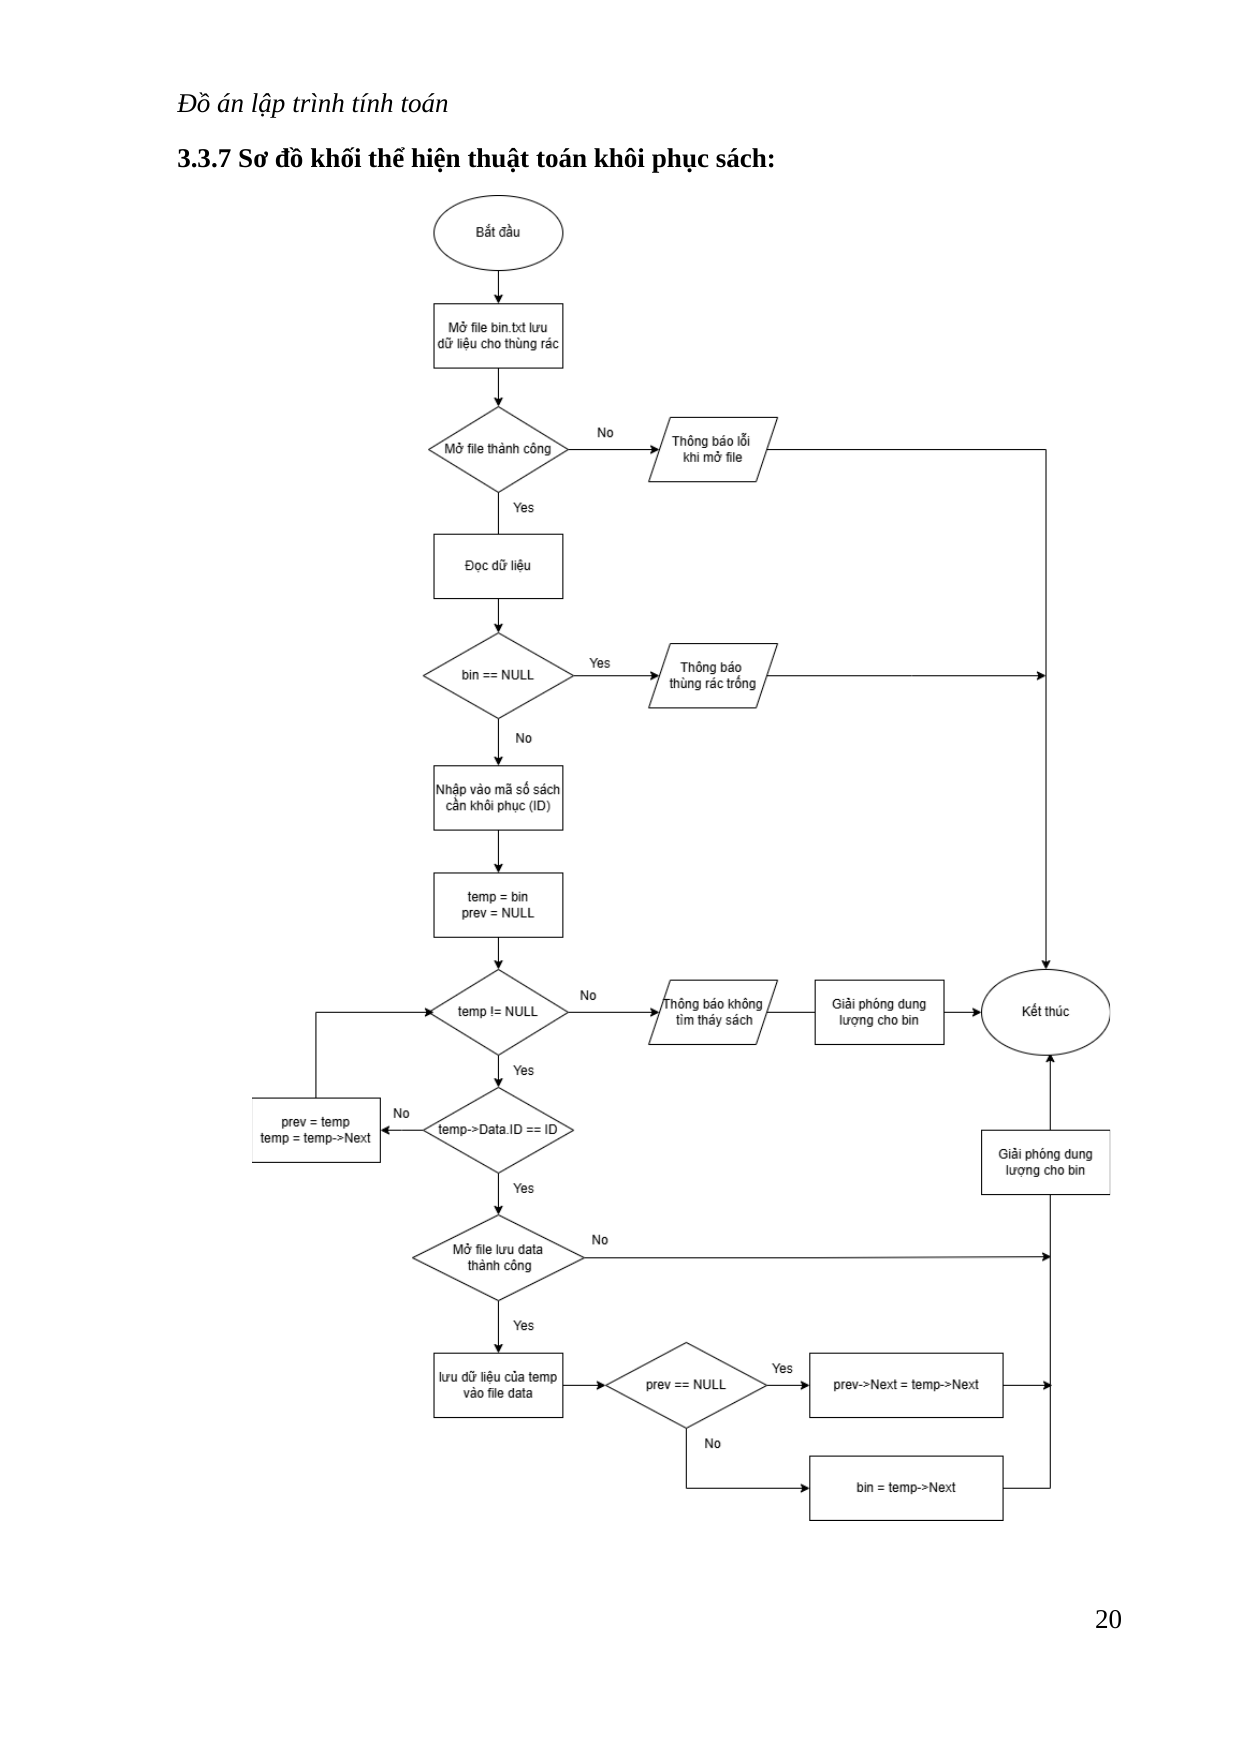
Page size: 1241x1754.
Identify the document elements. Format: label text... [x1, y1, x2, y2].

picture [252, 195, 1111, 1521]
subtitle 3.3.7 Sơ đồ khối thể hiện thuật toán khôi phục sách: [177, 142, 1122, 174]
